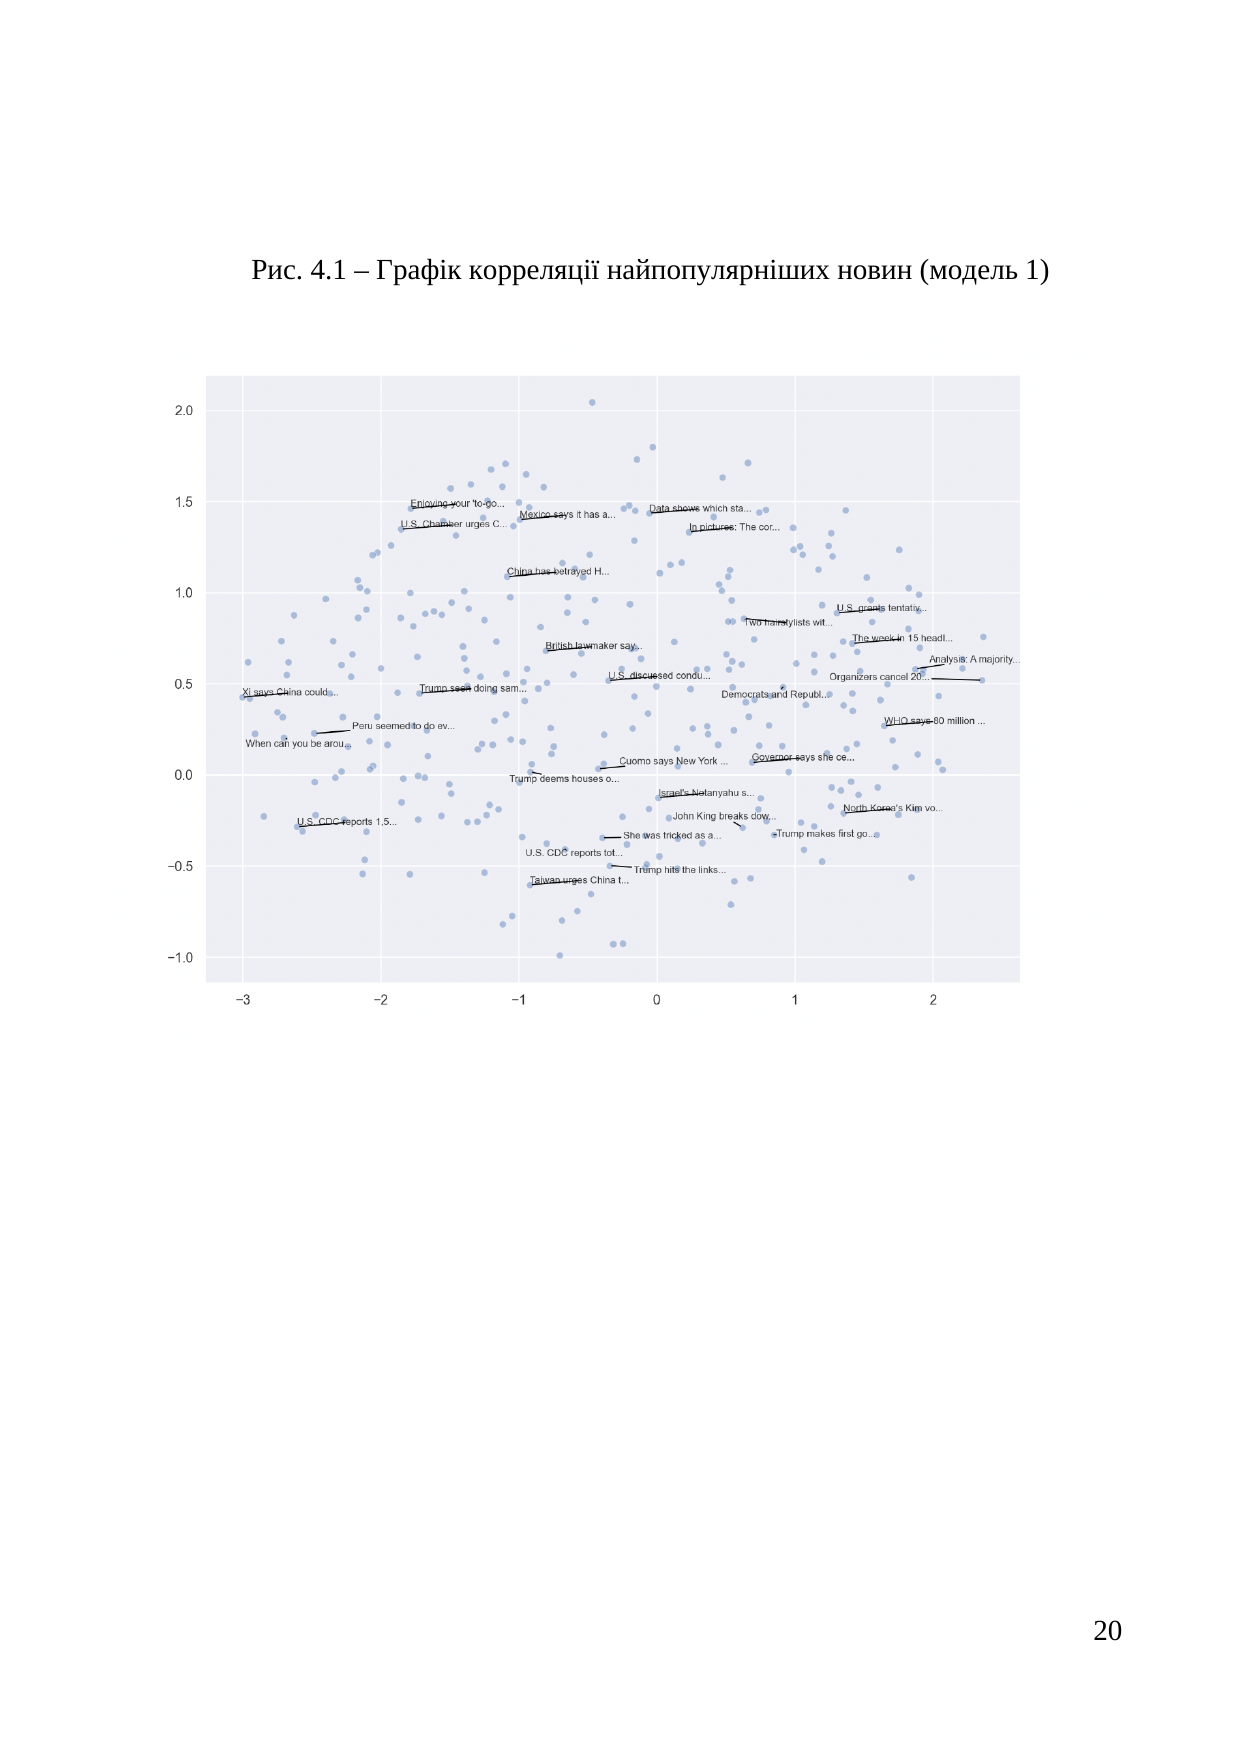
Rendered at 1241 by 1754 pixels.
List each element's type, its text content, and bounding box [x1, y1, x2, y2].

text Рис. 4.1 – Графік корреляції найпопулярніших новин (модель 1) [177, 252, 1122, 286]
picture [102, 319, 1107, 1045]
